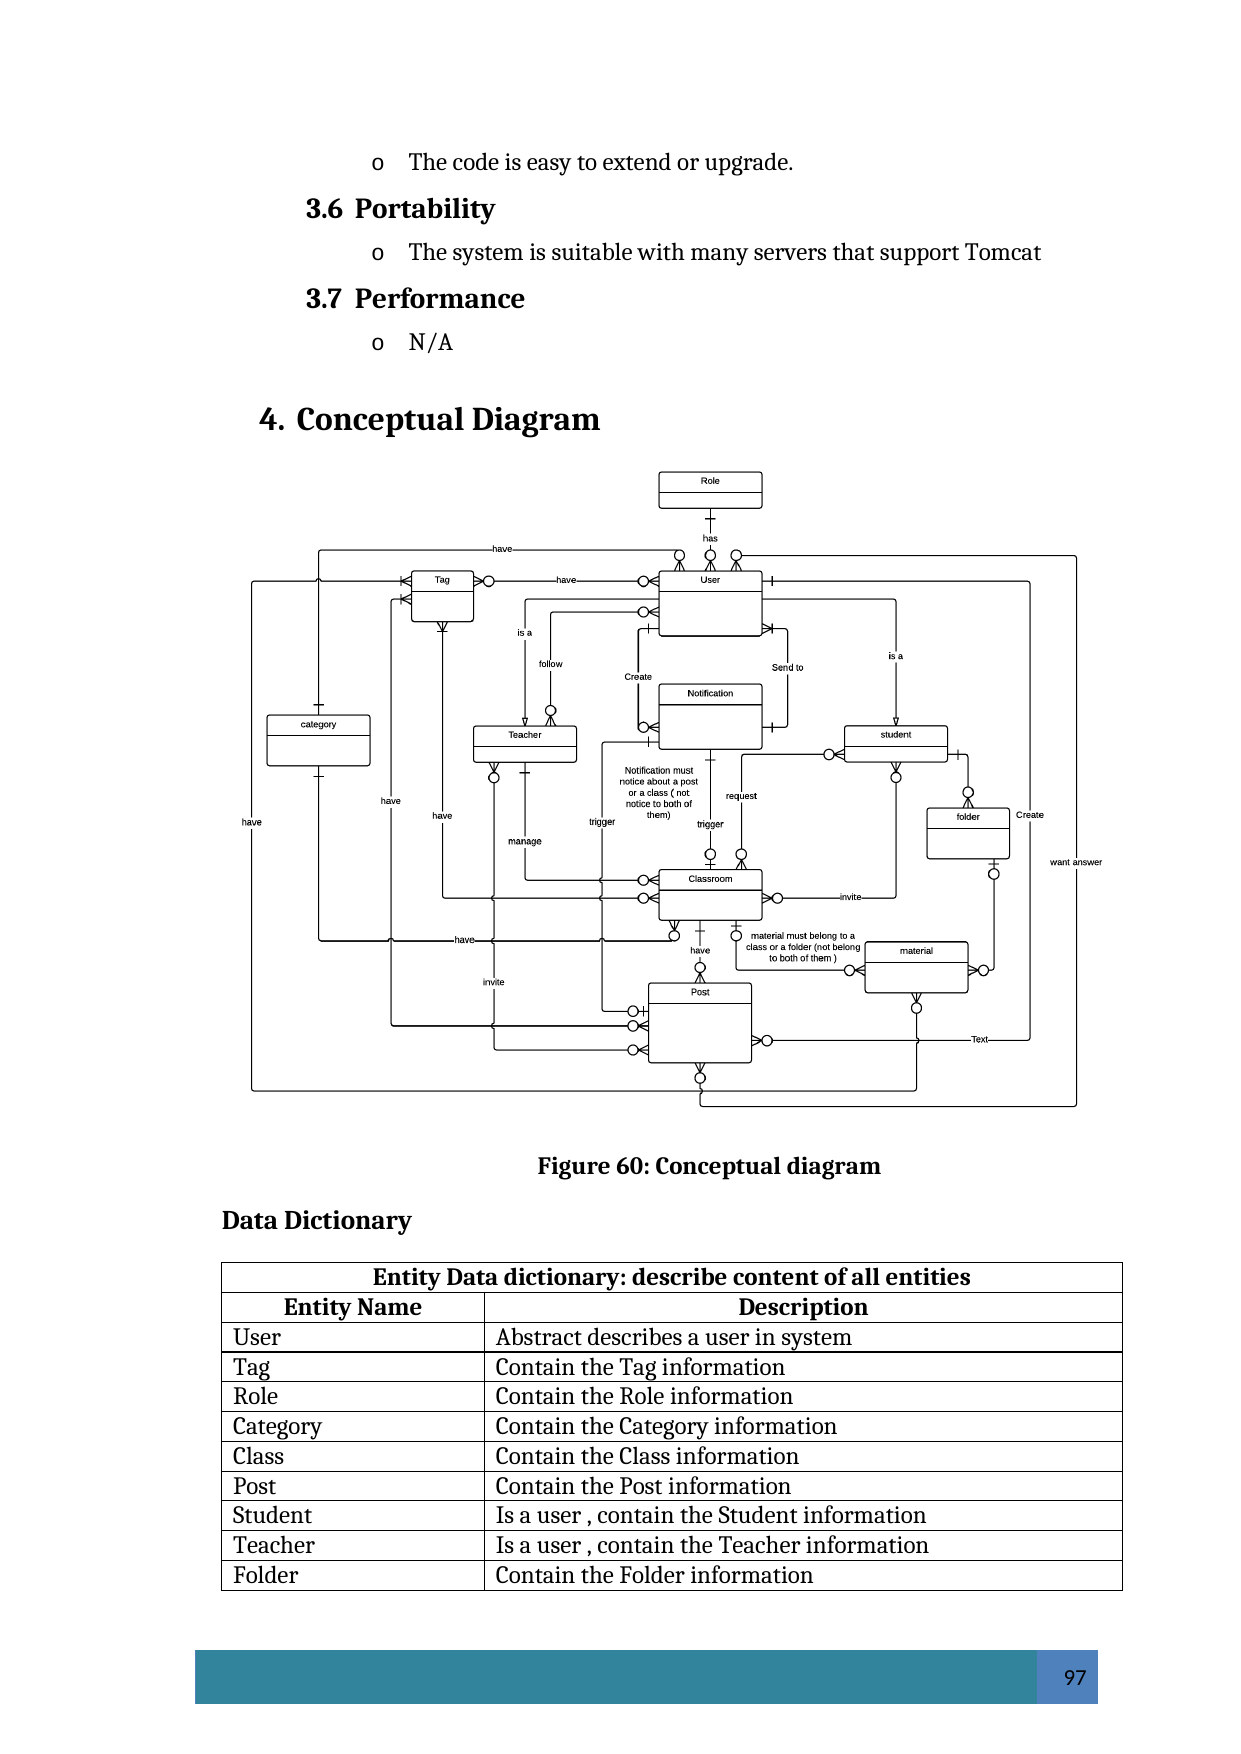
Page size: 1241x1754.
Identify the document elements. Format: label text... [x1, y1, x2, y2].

table_cell Teacher [222, 1531, 484, 1560]
table_cell Description [485, 1293, 1122, 1322]
table_cell Role [222, 1382, 484, 1411]
table_cell Student [222, 1501, 484, 1530]
subtitle Performance [306, 282, 1122, 316]
table_cell Folder [222, 1561, 484, 1590]
list The code is easy to extend or upgrade. [371, 148, 1122, 177]
table_cell Entity Name [222, 1293, 484, 1322]
table_cell Contain the Folder information [485, 1561, 1122, 1590]
table_cell Abstract describes a user in system [485, 1323, 1122, 1351]
list N/A [371, 328, 1122, 357]
table_cell Contain the Category information [485, 1412, 1122, 1441]
table_cell Tag [222, 1353, 484, 1381]
table_cell Post [222, 1472, 484, 1500]
table_cell Is a user , contain the Teacher information [485, 1531, 1122, 1560]
table_cell Category [222, 1412, 484, 1441]
picture [221, 451, 1123, 1127]
table_cell Contain the Role information [485, 1382, 1122, 1411]
subtitle Portability [306, 192, 1122, 225]
text Figure 60: Conceptual diagram [222, 1152, 1122, 1180]
text Data Dictionary [222, 1205, 1122, 1237]
table_header Entity Data dictionary: describe content of all entities [222, 1263, 1122, 1292]
table_cell Class [222, 1442, 484, 1471]
table_cell Is a user , contain the Student information [485, 1501, 1122, 1530]
subtitle Conceptual Diagram [259, 400, 1122, 439]
list The system is suitable with many servers that support Tomcat [371, 238, 1122, 267]
table_cell Contain the Post information [485, 1472, 1122, 1500]
table_cell Contain the Class information [485, 1442, 1122, 1471]
table_cell Contain the Tag information [485, 1353, 1122, 1381]
table_cell User [222, 1323, 484, 1351]
